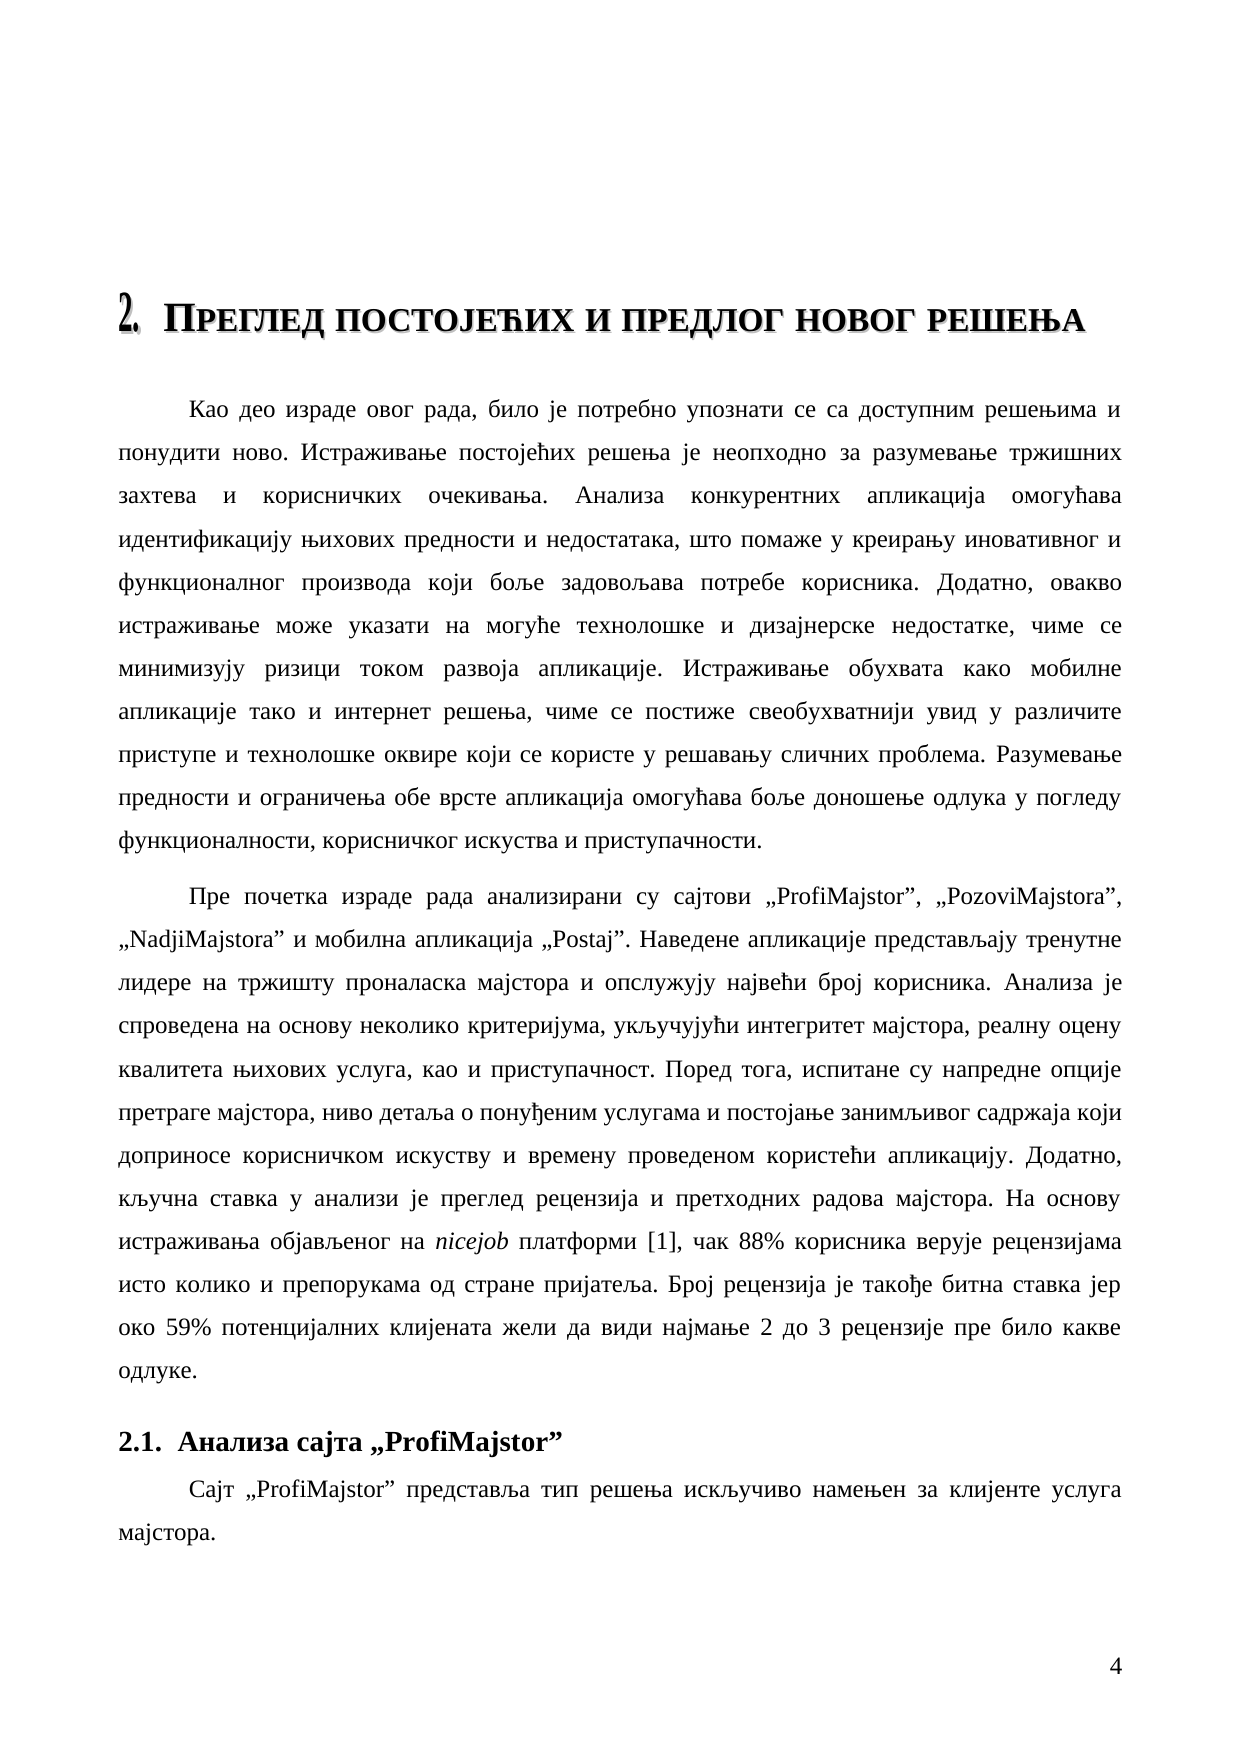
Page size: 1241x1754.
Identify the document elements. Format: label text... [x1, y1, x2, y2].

text Сајт „ProfiMajstor” представља тип решења искључиво намењен за клијенте услуга мајстора. [118, 1474, 1122, 1546]
text Анализа сајта „ProfiMajstor” [118, 1424, 1122, 1457]
text Пре почетка израде рада анализирани су сајтови „ProfiMajstor”, „PozoviMajstora”, „NadjiMajstora” и мобилнa апликацијa „Postaj”. Наведене апликације представљају тренутне лидере на тржишту проналаска мајстора и опслужују највећи број корисника. Анализа је спроведена на основу неколико критеријума, укључујући интегритет мајстора, реалну оцену квалитета њихових услуга, као и приступачност. Поред тога, испитане су напредне опције претраге мајстора, ниво детаља о понуђеним услугама и постојање занимљивог садржаја који доприносе корисничком искуству и времену проведенoм користећи апликацију. Додатно, кључна ставка у анализи је преглед рецензија и претходних радова мајстора. На основу истраживања објављеног на nicejob платформи [1], чак 88% корисника верује рецензијама исто колико и препорукама од стране пријатеља. Број рецензија је такође битна ставка јер око 59% потенцијалних клијената жели да види најмање 2 до 3 рецензије пре било какве одлуке. [118, 881, 1122, 1384]
text Преглед постојећих и предлог новог решења [118, 277, 1122, 344]
text Као део израде овог рада, било је потребно упознати се са доступним решењима и понудити ново. Истраживање постојећих решења је неопходно за разумевање тржишних захтева и корисничких очекивања. Анализа конкурентних апликација омогућава идентификацију њихових предности и недостатака, што помаже у креирању иновативног и функционалног производа који боље задовољава потребе корисника. Додатно, овакво истраживање може указати на могуће технолошке и дизајнерске недостатке, чиме се минимизују ризици током развоја апликације. Истраживање обухвата како мобилне апликације тако и интернет решења, чиме се постиже свеобухватнији увид у различите приступе и технолошке оквире који се користе у решавању сличних проблема. Разумевање предности и ограничења обе врсте апликација омогућава боље доношење одлука у погледу функционалности, корисничког искуства и приступачности. [118, 394, 1122, 854]
